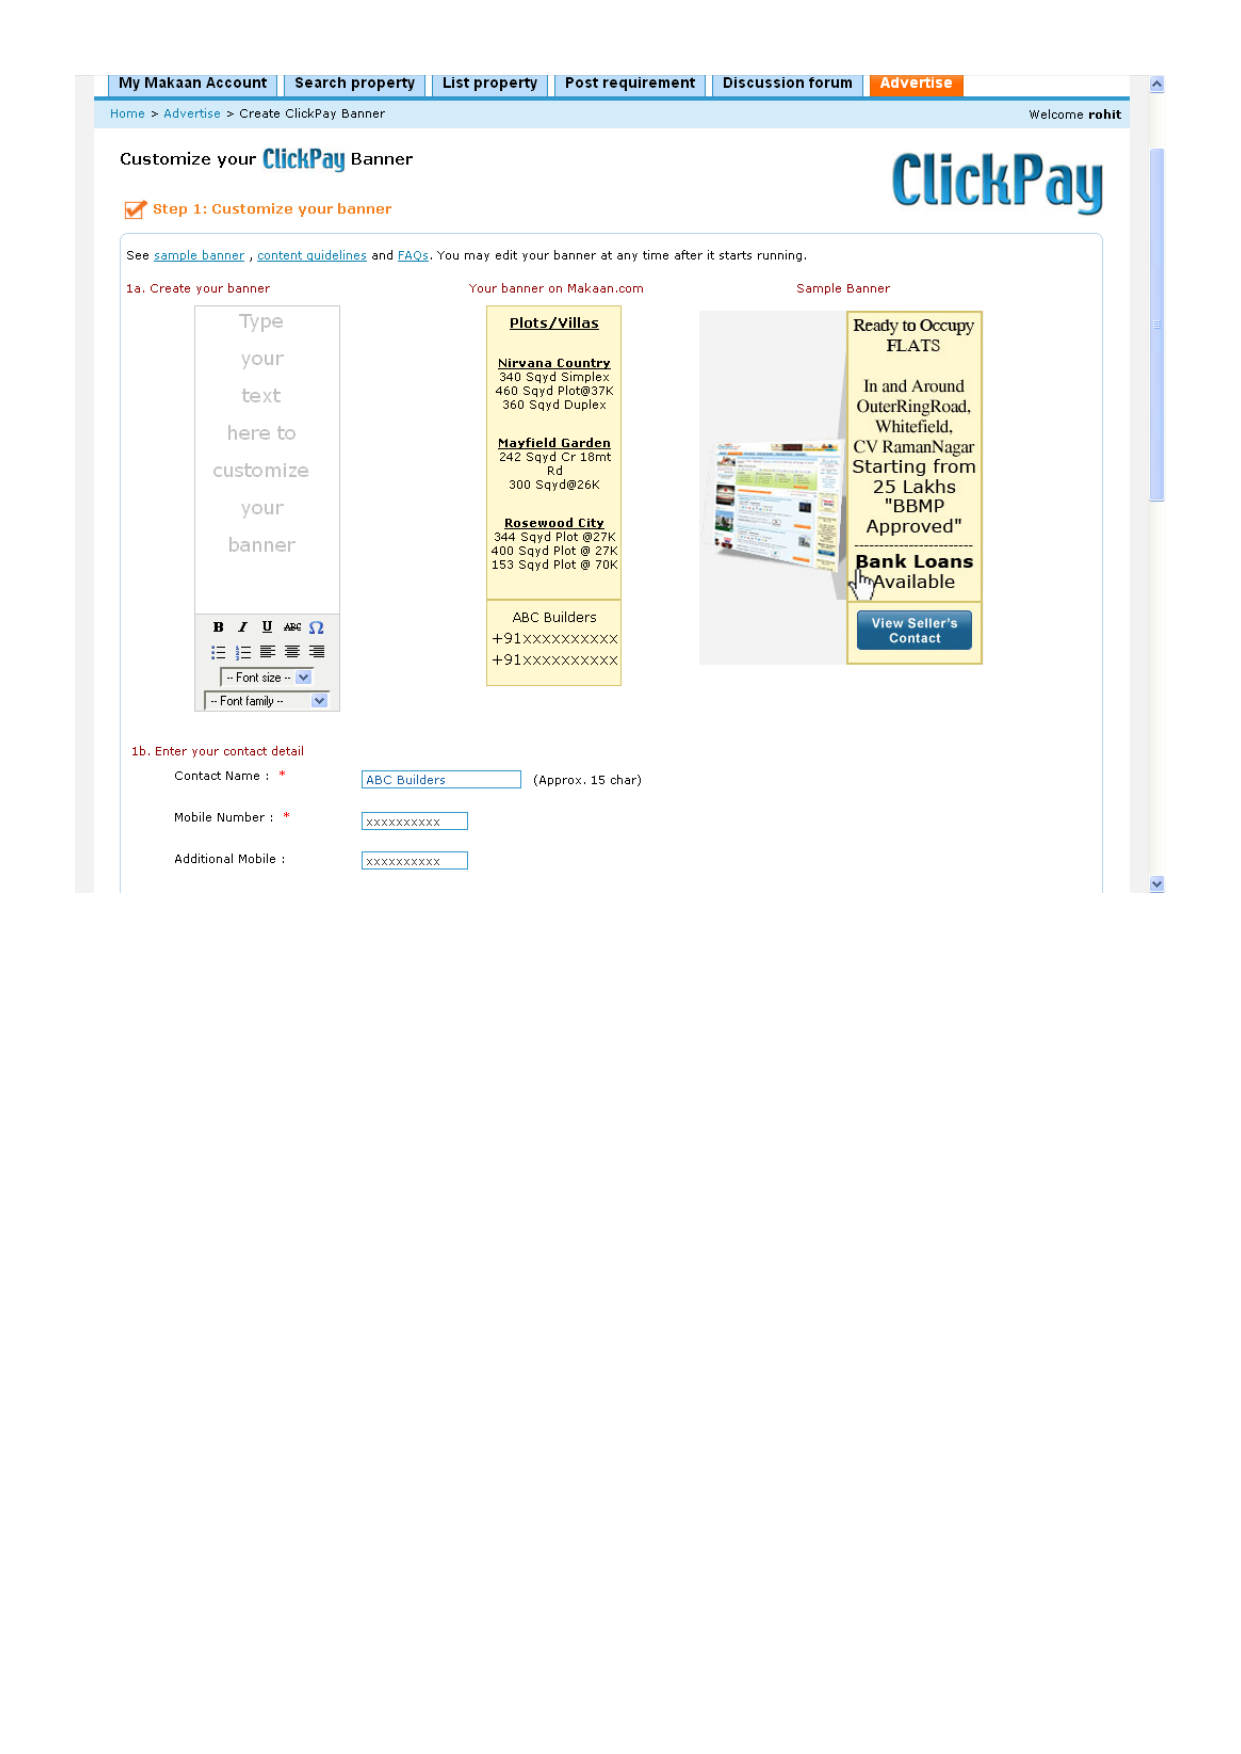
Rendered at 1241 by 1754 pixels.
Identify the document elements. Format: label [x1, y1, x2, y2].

picture [75, 75, 1166, 893]
